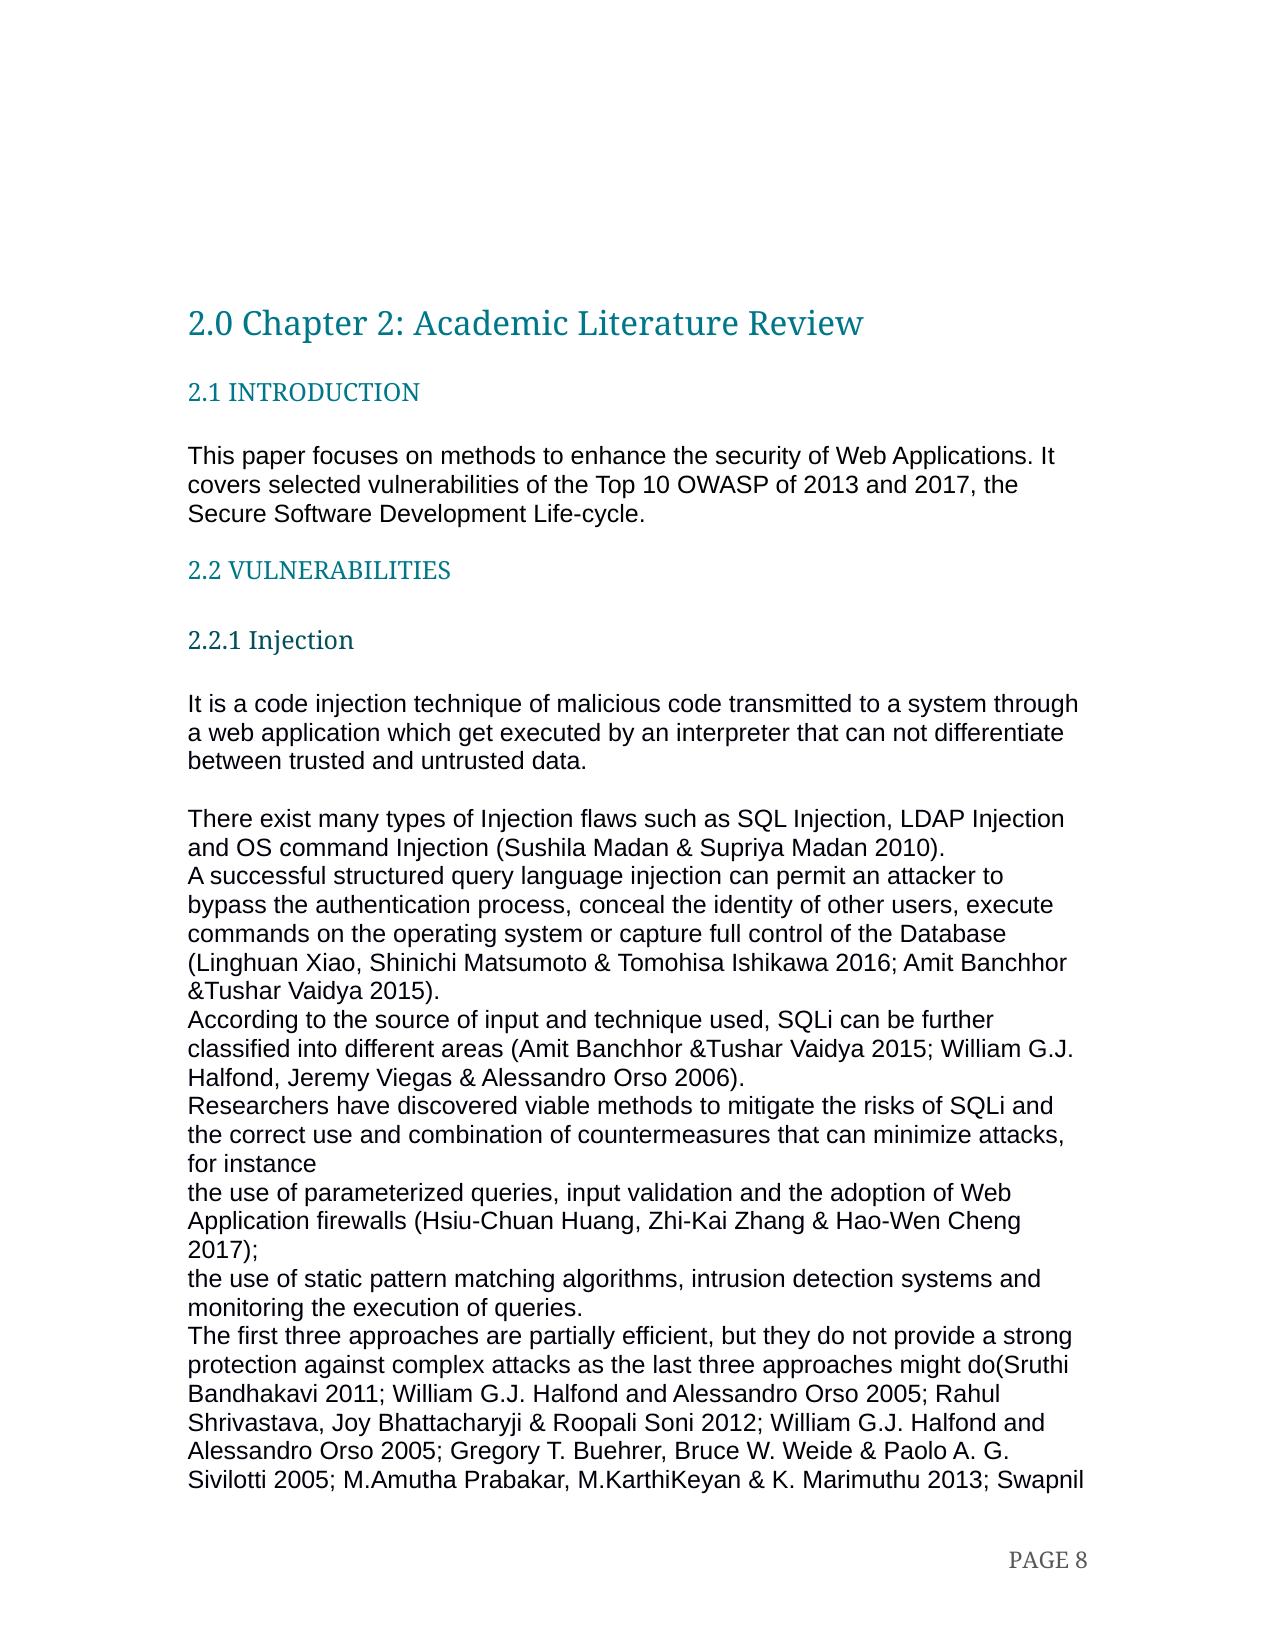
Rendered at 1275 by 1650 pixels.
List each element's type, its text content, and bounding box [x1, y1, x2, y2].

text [187, 1321, 1087, 1494]
text A successful structured query language injection can permit an attacker to bypass the authentication process, conceal the identity of other users, execute commands on the operating system or capture full control of the Database (Linghuan Xiao, Shinichi Matsumoto & Tomohisa Ishikawa 2016; Amit Banchhor &Tushar Vaidya 2015). [187, 861, 1087, 1005]
text Researchers have discovered viable methods to mitigate the risks of SQLi and the correct use and combination of countermeasures that can minimize attacks, for instance [187, 1091, 1087, 1177]
text the use of static pattern matching algorithms, intrusion detection systems and monitoring the execution of queries. [187, 1264, 1087, 1321]
text According to the source of input and technique used, SQLi can be further classified into different areas (Amit Banchhor &Tushar Vaidya 2015; William G.J. Halfond, Jeremy Viegas & Alessandro Orso 2006). [187, 1005, 1087, 1091]
text This paper focuses on methods to enhance the security of Web Applications. It covers selected vulnerabilities of the Top 10 OWASP of 2013 and 2017, the Secure Software Development Life-cycle. [187, 441, 1087, 527]
subtitle 2.1 Introduction [187, 375, 1087, 409]
subtitle 2.2 VULNERABILITIES [187, 552, 1087, 586]
text the use of parameterized queries, input validation and the adoption of Web Application firewalls (Hsiu-Chuan Huang, Zhi-Kai Zhang & Hao-Wen Cheng 2017); [187, 1177, 1087, 1264]
text There exist many types of Injection flaws such as SQL Injection, LDAP Injection and OS command Injection (Sushila Madan & Supriya Madan 2010). [187, 804, 1087, 861]
text It is a code injection technique of malicious code transmitted to a system through a web application which get executed by an interpreter that can not differentiate between trusted and untrusted data. [187, 689, 1087, 775]
subtitle 2.0 Chapter 2: Academic Literature Review [187, 300, 1087, 345]
subtitle 2.2.1 Injection [187, 623, 1087, 657]
